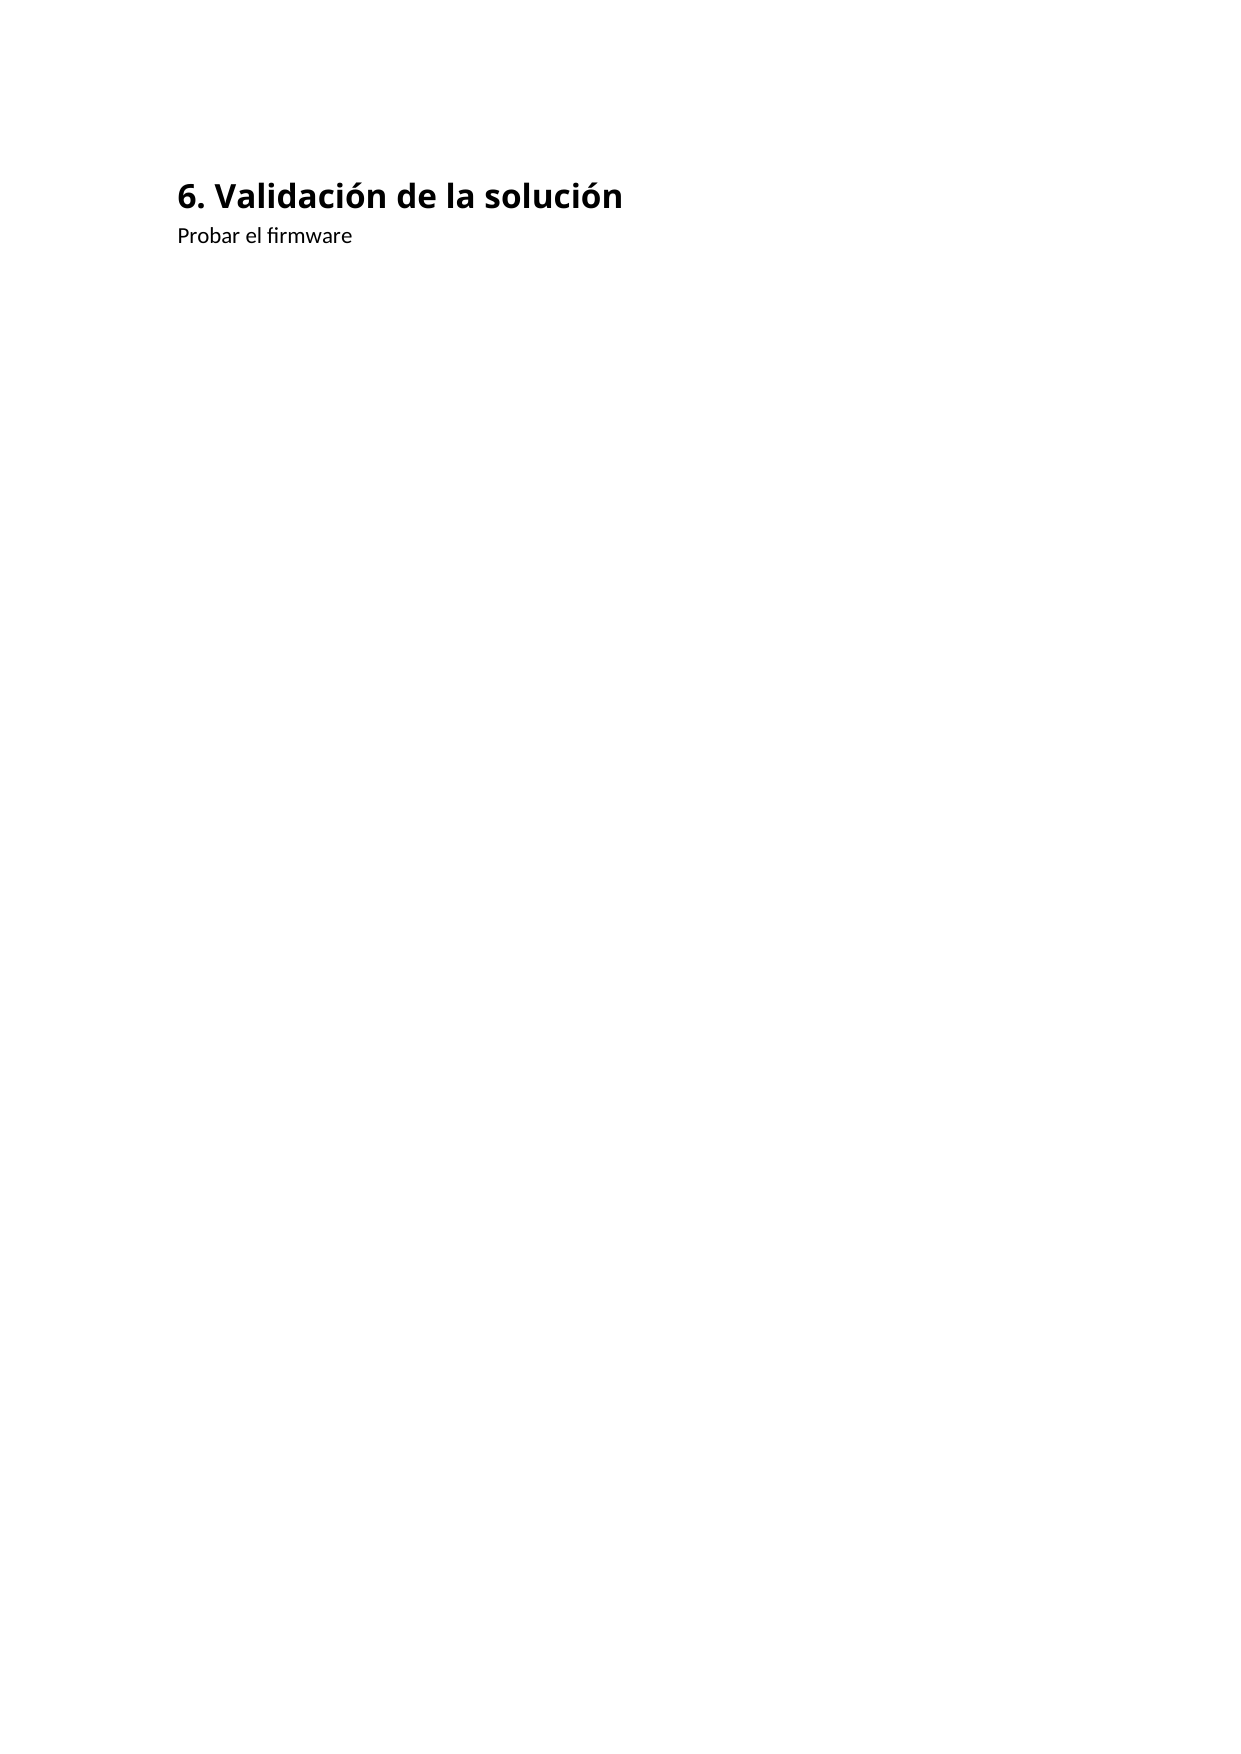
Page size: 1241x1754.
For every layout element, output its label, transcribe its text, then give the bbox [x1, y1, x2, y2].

text Probar el firmware [177, 221, 1063, 249]
subtitle Validación de la solución [177, 173, 1063, 218]
